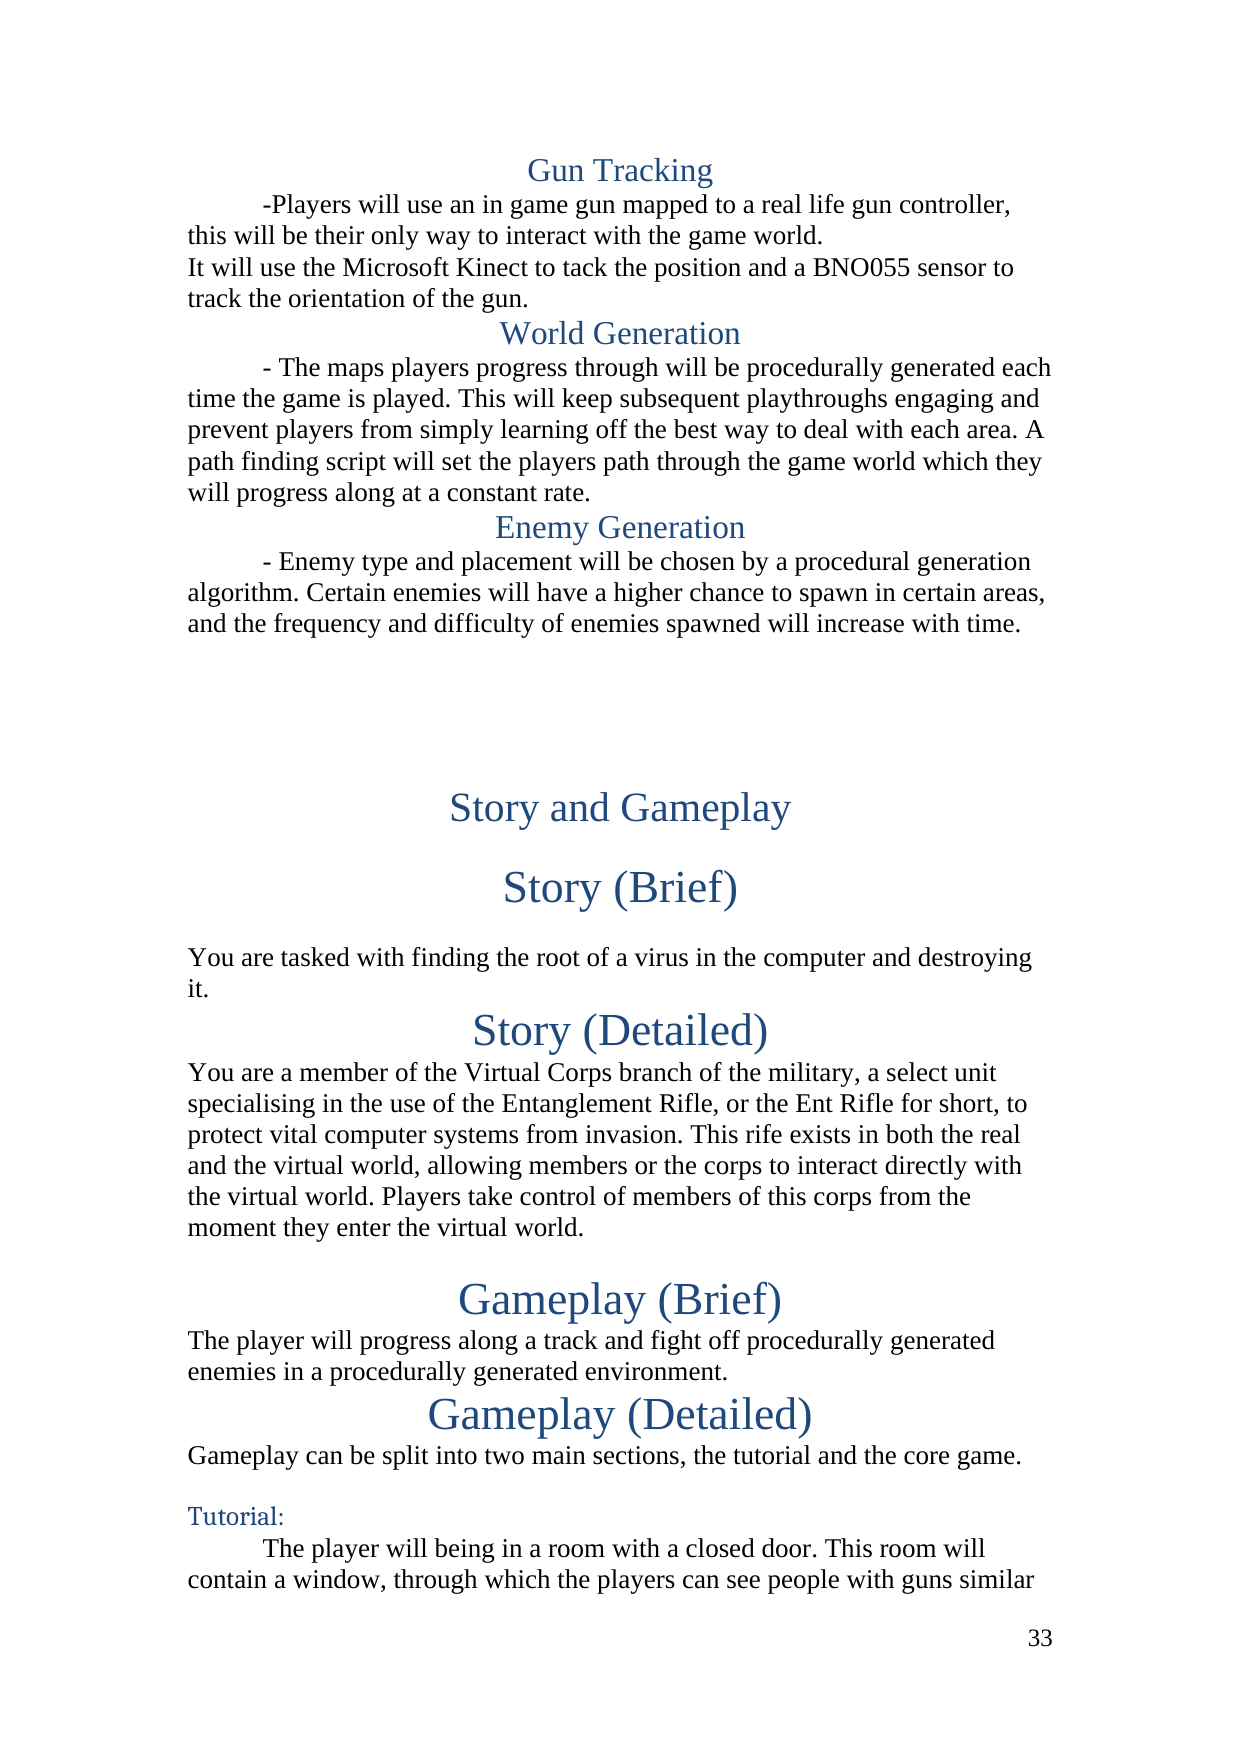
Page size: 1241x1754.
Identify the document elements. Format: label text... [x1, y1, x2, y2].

text The player will progress along a track and fight off procedurally generated enemies in a procedurally generated environment. [187, 1324, 1053, 1386]
text It will use the Microsoft Kinect to tack the position and a BNO055 sensor to track the orientation of the gun. [187, 251, 1053, 313]
text Gameplay can be split into two main sections, the tutorial and the core game. [187, 1439, 1053, 1470]
text You are tasked with finding the root of a virus in the computer and destroying it. [187, 941, 1053, 1003]
text - Enemy type and placement will be chosen by a procedural generation algorithm. Certain enemies will have a higher chance to spawn in certain areas, and the frequency and difficulty of enemies spawned will increase with time. [187, 545, 1053, 639]
subtitle Enemy Generation [187, 507, 1053, 545]
subtitle Story (Detailed) [187, 1003, 1053, 1056]
text Tutorial: [187, 1501, 1053, 1532]
subtitle Story and Gameplay [187, 782, 1053, 830]
subtitle World Generation [187, 313, 1053, 351]
subtitle Story (Brief) [187, 859, 1053, 912]
subtitle Gun Tracking [187, 150, 1053, 188]
subtitle Gameplay (Detailed) [187, 1386, 1053, 1439]
text - The maps players progress through will be procedurally generated each time the game is played. This will keep subsequent playthroughs engaging and prevent players from simply learning off the best way to deal with each area. A path finding script will set the players path through the game world which they will progress along at a constant rate. [187, 351, 1053, 507]
text You are a member of the Virtual Corps branch of the military, a select unit specialising in the use of the Entanglement Rifle, or the Ent Rifle for short, to protect vital computer systems from invasion. This rife exists in both the real and the virtual world, allowing members or the corps to interact directly with the virtual world. Players take control of members of this corps from the moment they enter the virtual world. [187, 1056, 1053, 1242]
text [187, 1532, 1053, 1595]
subtitle Gameplay (Brief) [187, 1271, 1053, 1324]
text -Players will use an in game gun mapped to a real life gun controller, this will be their only way to interact with the game world. [187, 188, 1053, 251]
